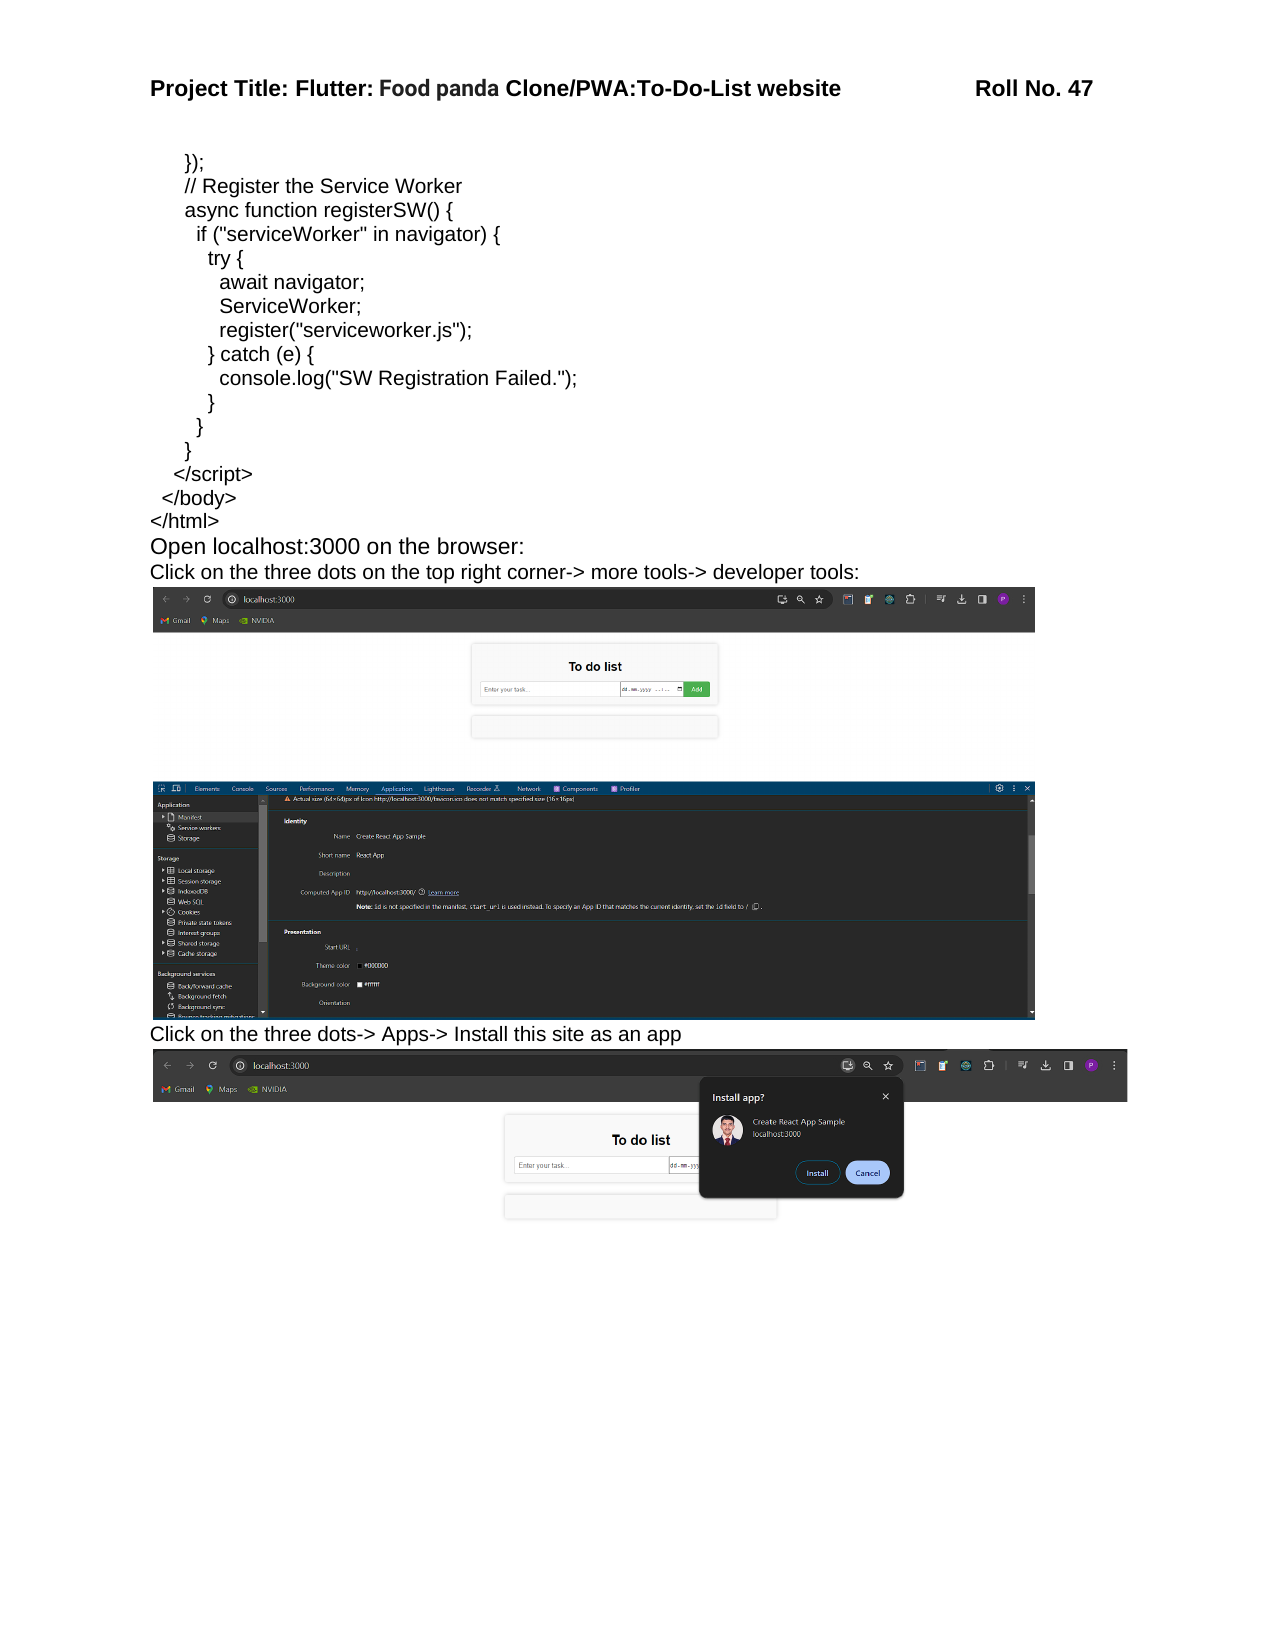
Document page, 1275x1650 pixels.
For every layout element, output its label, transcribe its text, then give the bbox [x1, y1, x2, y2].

text } [150, 389, 1125, 413]
text ServiceWorker; [150, 294, 1125, 318]
text Open localhost:3000 on the browser: [150, 533, 1125, 560]
text await navigator; [150, 270, 1125, 294]
text } [150, 413, 1125, 437]
text register("serviceworker.js"); [150, 318, 1125, 342]
text Click on the three dots on the top right corner-> more tools-> developer tools: [149, 560, 1125, 584]
text Click on the three dots-> Apps-> Install this site as an app [149, 1022, 1125, 1046]
text </script> [150, 461, 1125, 485]
text </html> [150, 509, 1125, 533]
text try { [150, 246, 1125, 270]
text if ("serviceWorker" in navigator) { [150, 222, 1125, 246]
text } [150, 437, 1125, 461]
text console.log("SW Registration Failed."); [150, 366, 1125, 389]
picture [153, 1049, 1128, 1428]
text async function registerSW() { [150, 198, 1125, 222]
text // Register the Service Worker [150, 174, 1125, 198]
text }); [150, 150, 1125, 174]
text </body> [150, 485, 1125, 509]
picture [153, 587, 1035, 1020]
text } catch (e) { [150, 342, 1125, 366]
